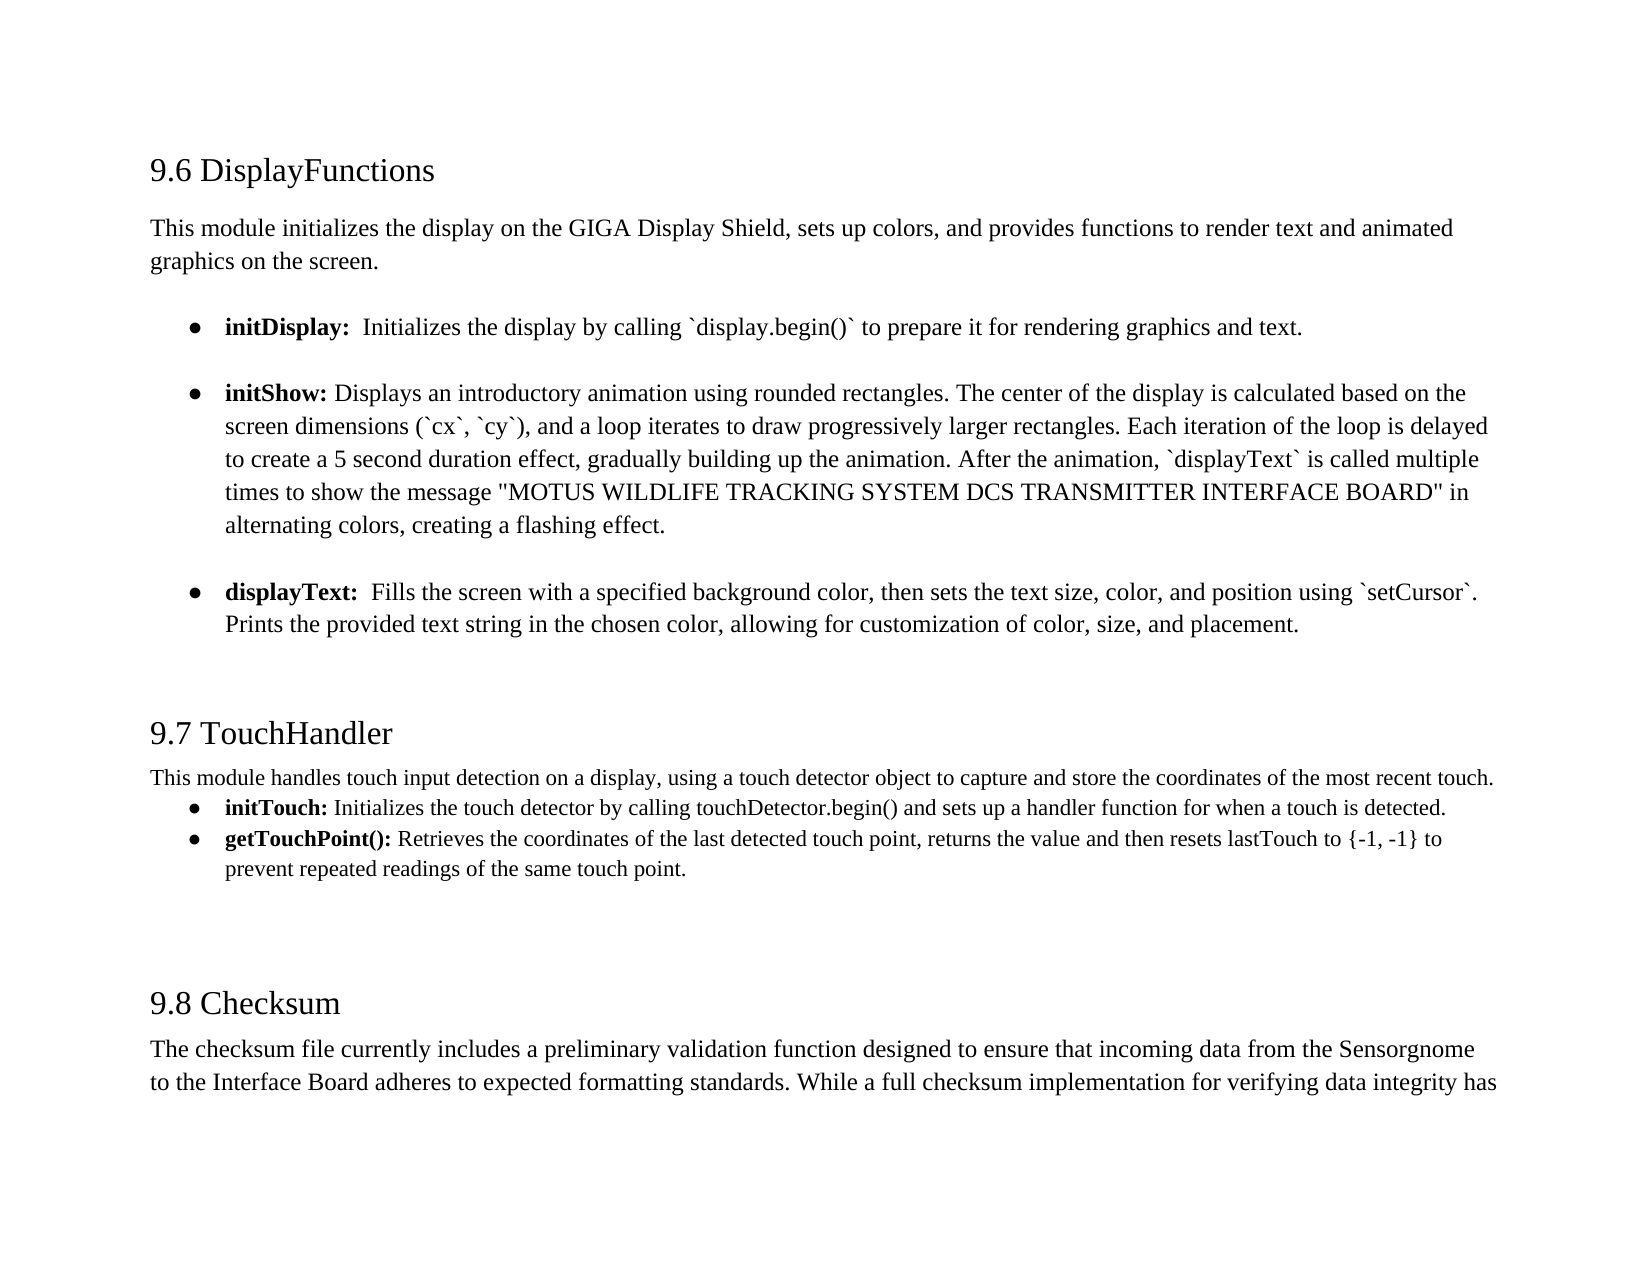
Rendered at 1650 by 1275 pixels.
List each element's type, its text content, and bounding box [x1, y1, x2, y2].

list initTouch: Initializes the touch detector by calling touchDetector.begin() and sets up a handler function for when a touch is detected. [187, 794, 1500, 821]
subtitle 9.6 DisplayFunctions [150, 150, 1500, 188]
text This module initializes the display on the GIGA Display Shield, sets up colors, and provides functions to render text and animated graphics on the screen. [150, 213, 1500, 275]
list displayText: Fills the screen with a specified background color, then sets the text size, color, and position using `setCursor`. Prints the provided text string in the chosen color, allowing for customization of color, size, and placement. [187, 577, 1500, 638]
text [150, 1034, 1500, 1096]
list initShow: Displays an introductory animation using rounded rectangles. The center of the display is calculated based on the screen dimensions (`cx`, `cy`), and a loop iterates to draw progressively larger rectangles. Each iteration of the loop is delayed to create a 5 second duration effect, gradually building up the animation. After the animation, `displayText` is called multiple times to show the message "MOTUS WILDLIFE TRACKING SYSTEM DCS TRANSMITTER INTERFACE BOARD" in alternating colors, creating a flashing effect. [187, 378, 1500, 539]
list getTouchPoint(): Retrieves the coordinates of the last detected touch point, returns the value and then resets lastTouch to {-1, -1} to prevent repeated readings of the same touch point. [187, 824, 1500, 881]
subtitle 9.7 TouchHandler [150, 713, 1500, 751]
text This module handles touch input detection on a display, using a touch detector object to capture and store the coordinates of the most recent touch. [150, 764, 1500, 790]
list initDisplay: Initializes the display by calling `display.begin()` to prepare it for rendering graphics and text. [187, 312, 1500, 341]
subtitle 9.8 Checksum [150, 983, 1500, 1021]
